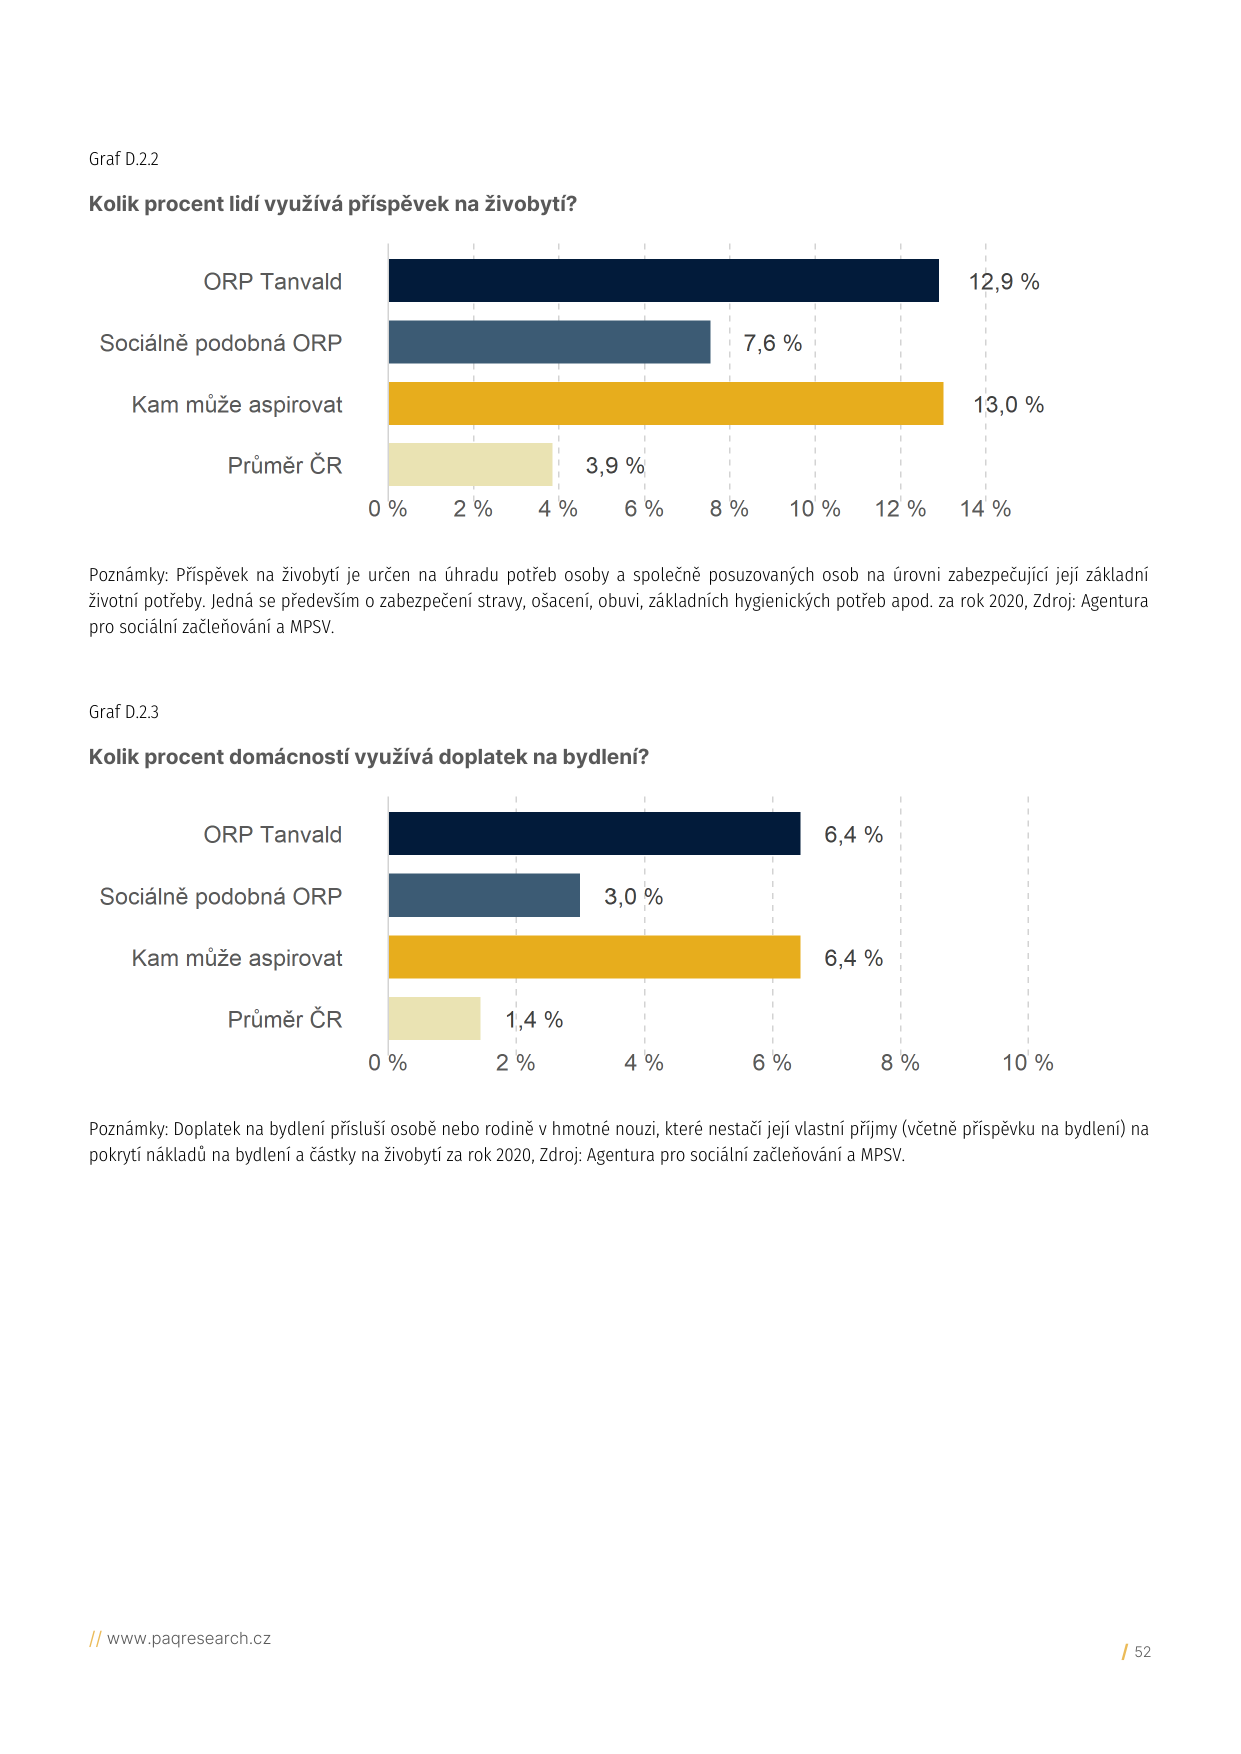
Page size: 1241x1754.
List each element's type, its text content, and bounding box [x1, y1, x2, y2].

text Poznámky: Příspěvek na živobytí je určen na úhradu potřeb osoby a společně posuzovaných osob na úrovni zabezpečující její základní životní potřeby. Jedná se především o zabezpečení stravy, ošacení, obuvi, základních hygienických potřeb apod. za rok 2020, Zdroj: Agentura pro sociální začleňování a MPSV. [89, 564, 1152, 638]
text Graf D.2.2 [89, 148, 1152, 170]
text Kolik procent lidí využívá příspěvek na živobytí? [89, 186, 1152, 216]
picture [88, 216, 1139, 548]
text Kolik procent domácností využívá doplatek na bydlení? [89, 739, 1152, 770]
text Poznámky: Doplatek na bydlení přísluší osobě nebo rodině v hmotné nouzi, které nestačí její vlastní příjmy (včetně příspěvku na bydlení) na pokrytí nákladů na bydlení a částky na živobytí za rok 2020, Zdroj: Agentura pro sociální začleňování a MPSV. [89, 1118, 1152, 1166]
picture [88, 769, 1139, 1102]
text Graf D.2.3 [89, 701, 1152, 724]
